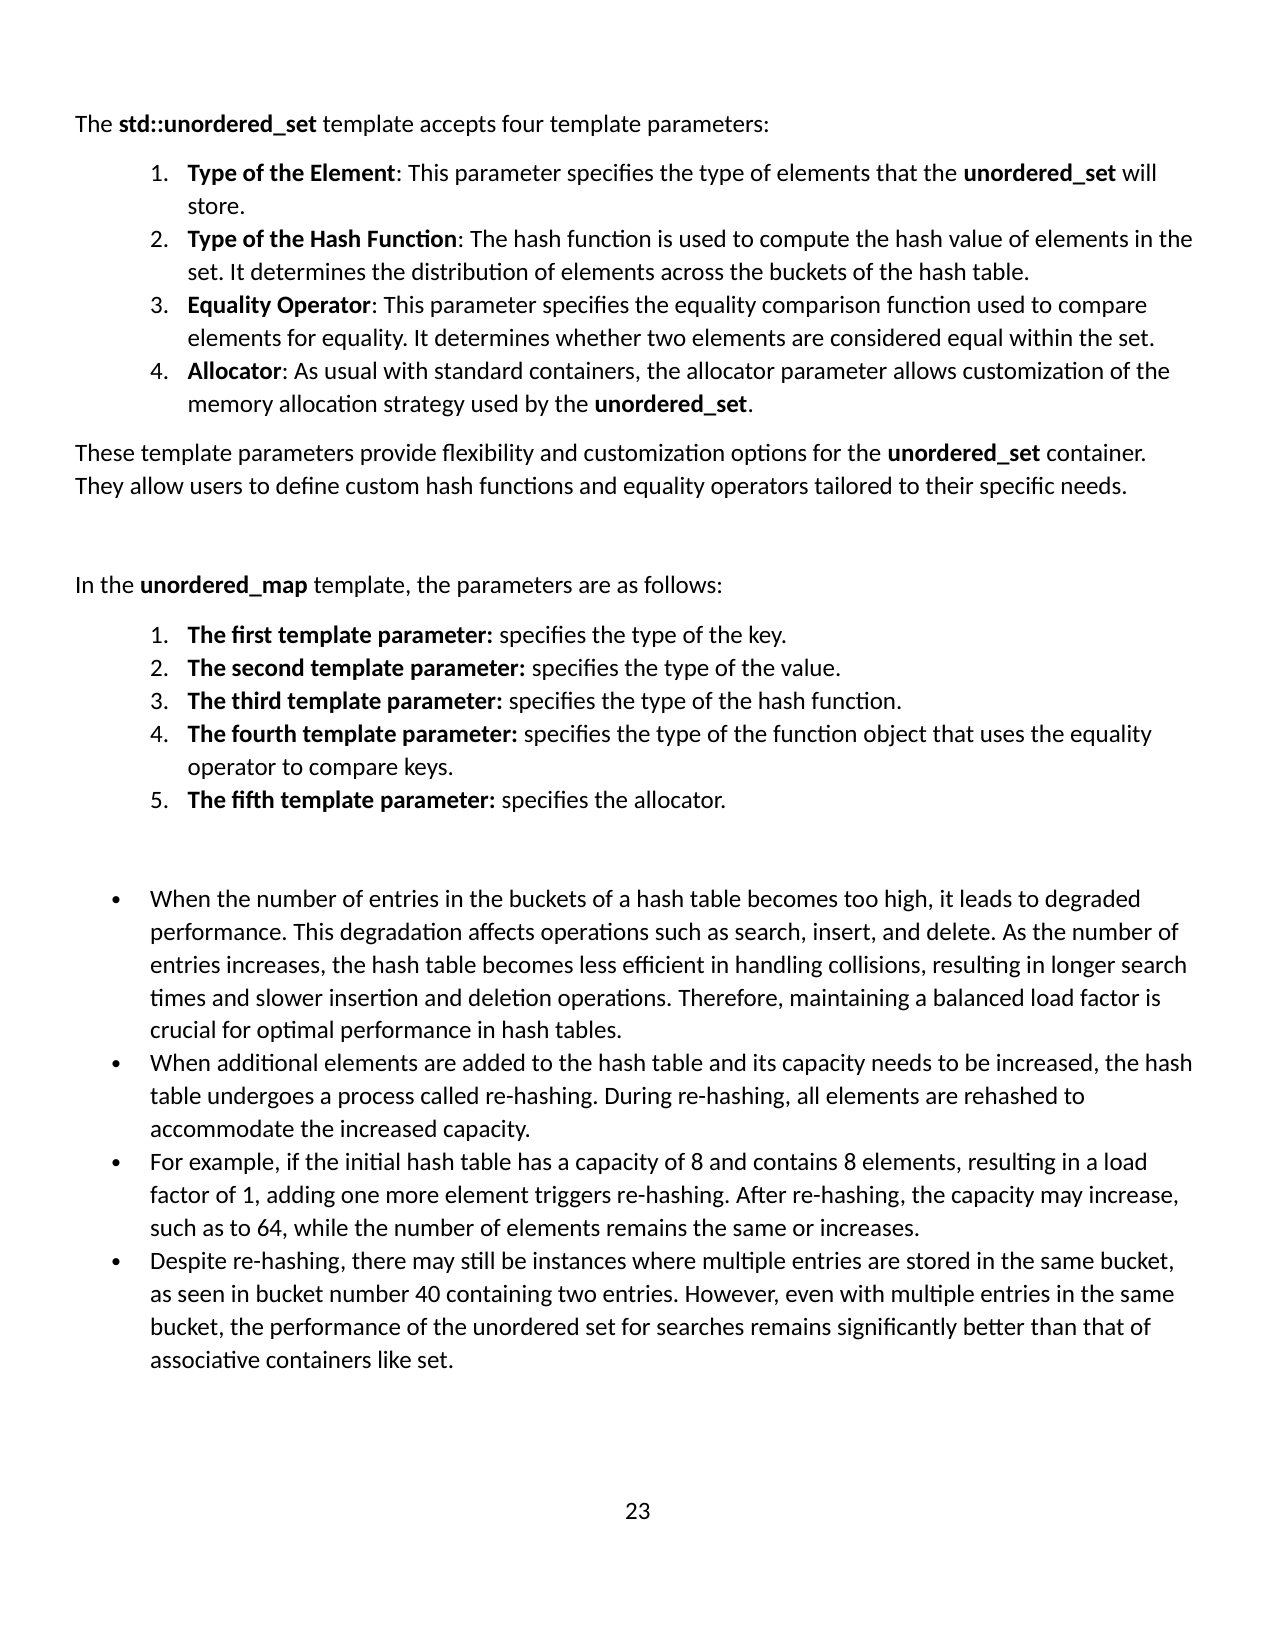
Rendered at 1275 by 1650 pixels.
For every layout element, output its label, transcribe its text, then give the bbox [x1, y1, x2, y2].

text In the unordered_map template, the parameters are as follows: [75, 569, 1200, 600]
text The std::unordered_set template accepts four template parameters: [75, 75, 1200, 138]
list Despite re-hashing, there may still be instances where multiple entries are stored in the same bucket, as seen in bucket number 40 containing two entries. However, even with multiple entries in the same bucket, the performance of the unordered set for searches remains significantly better than that of associative containers like set. [112, 1245, 1200, 1374]
list Type of the Element: This parameter specifies the type of elements that the unordered_set will store. [150, 157, 1200, 221]
list When the number of entries in the buckets of a hash table becomes too high, it leads to degraded performance. This degradation affects operations such as search, insert, and delete. As the number of entries increases, the hash table becomes less efficient in handling collisions, resulting in longer search times and slower insertion and deletion operations. Therefore, maintaining a balanced load factor is crucial for optimal performance in hash tables. [112, 883, 1200, 1045]
text These template parameters provide flexibility and customization options for the unordered_set container. They allow users to define custom hash functions and equality operators tailored to their specific needs. [75, 437, 1200, 501]
list The first template parameter: specifies the type of the key. [150, 619, 1200, 650]
list The fifth template parameter: specifies the allocator. [150, 784, 1200, 814]
list The second template parameter: specifies the type of the value. [150, 652, 1200, 683]
list The third template parameter: specifies the type of the hash function. [150, 685, 1200, 716]
list When additional elements are added to the hash table and its capacity needs to be increased, the hash table undergoes a process called re-hashing. During re-hashing, all elements are rehashed to accommodate the increased capacity. [112, 1047, 1200, 1144]
list For example, if the initial hash table has a capacity of 8 and contains 8 elements, resulting in a load factor of 1, adding one more element triggers re-hashing. After re-hashing, the capacity may increase, such as to 64, while the number of elements remains the same or increases. [112, 1146, 1200, 1243]
list The fourth template parameter: specifies the type of the function object that uses the equality operator to compare keys. [150, 718, 1200, 781]
list Type of the Hash Function: The hash function is used to compute the hash value of elements in the set. It determines the distribution of elements across the buckets of the hash table. [150, 223, 1200, 287]
list Allocator: As usual with standard containers, the allocator parameter allows customization of the memory allocation strategy used by the unordered_set. [150, 355, 1200, 418]
list Equality Operator: This parameter specifies the equality comparison function used to compare elements for equality. It determines whether two elements are considered equal within the set. [150, 289, 1200, 353]
